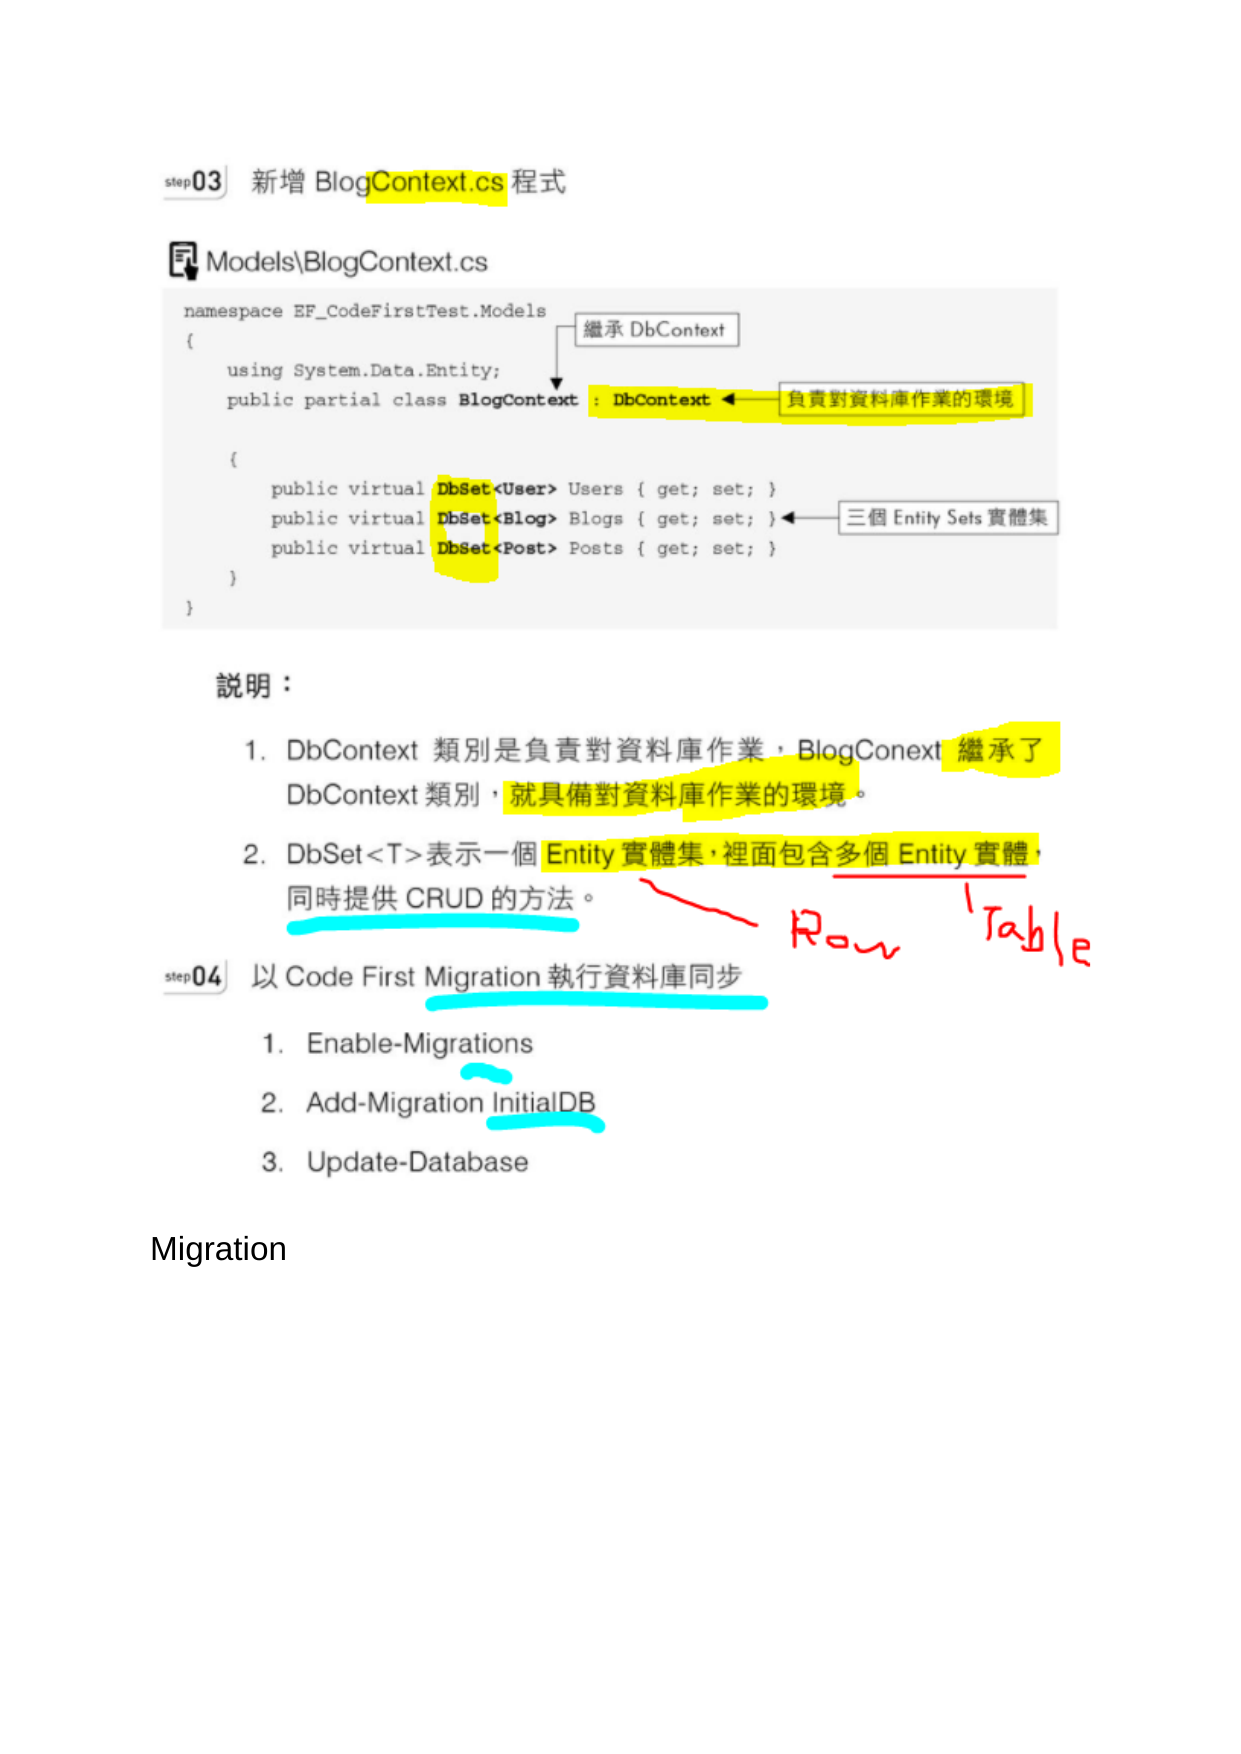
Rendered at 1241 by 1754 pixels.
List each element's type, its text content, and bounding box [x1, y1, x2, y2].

picture [150, 150, 1091, 1188]
subtitle Migration [150, 1229, 1090, 1267]
